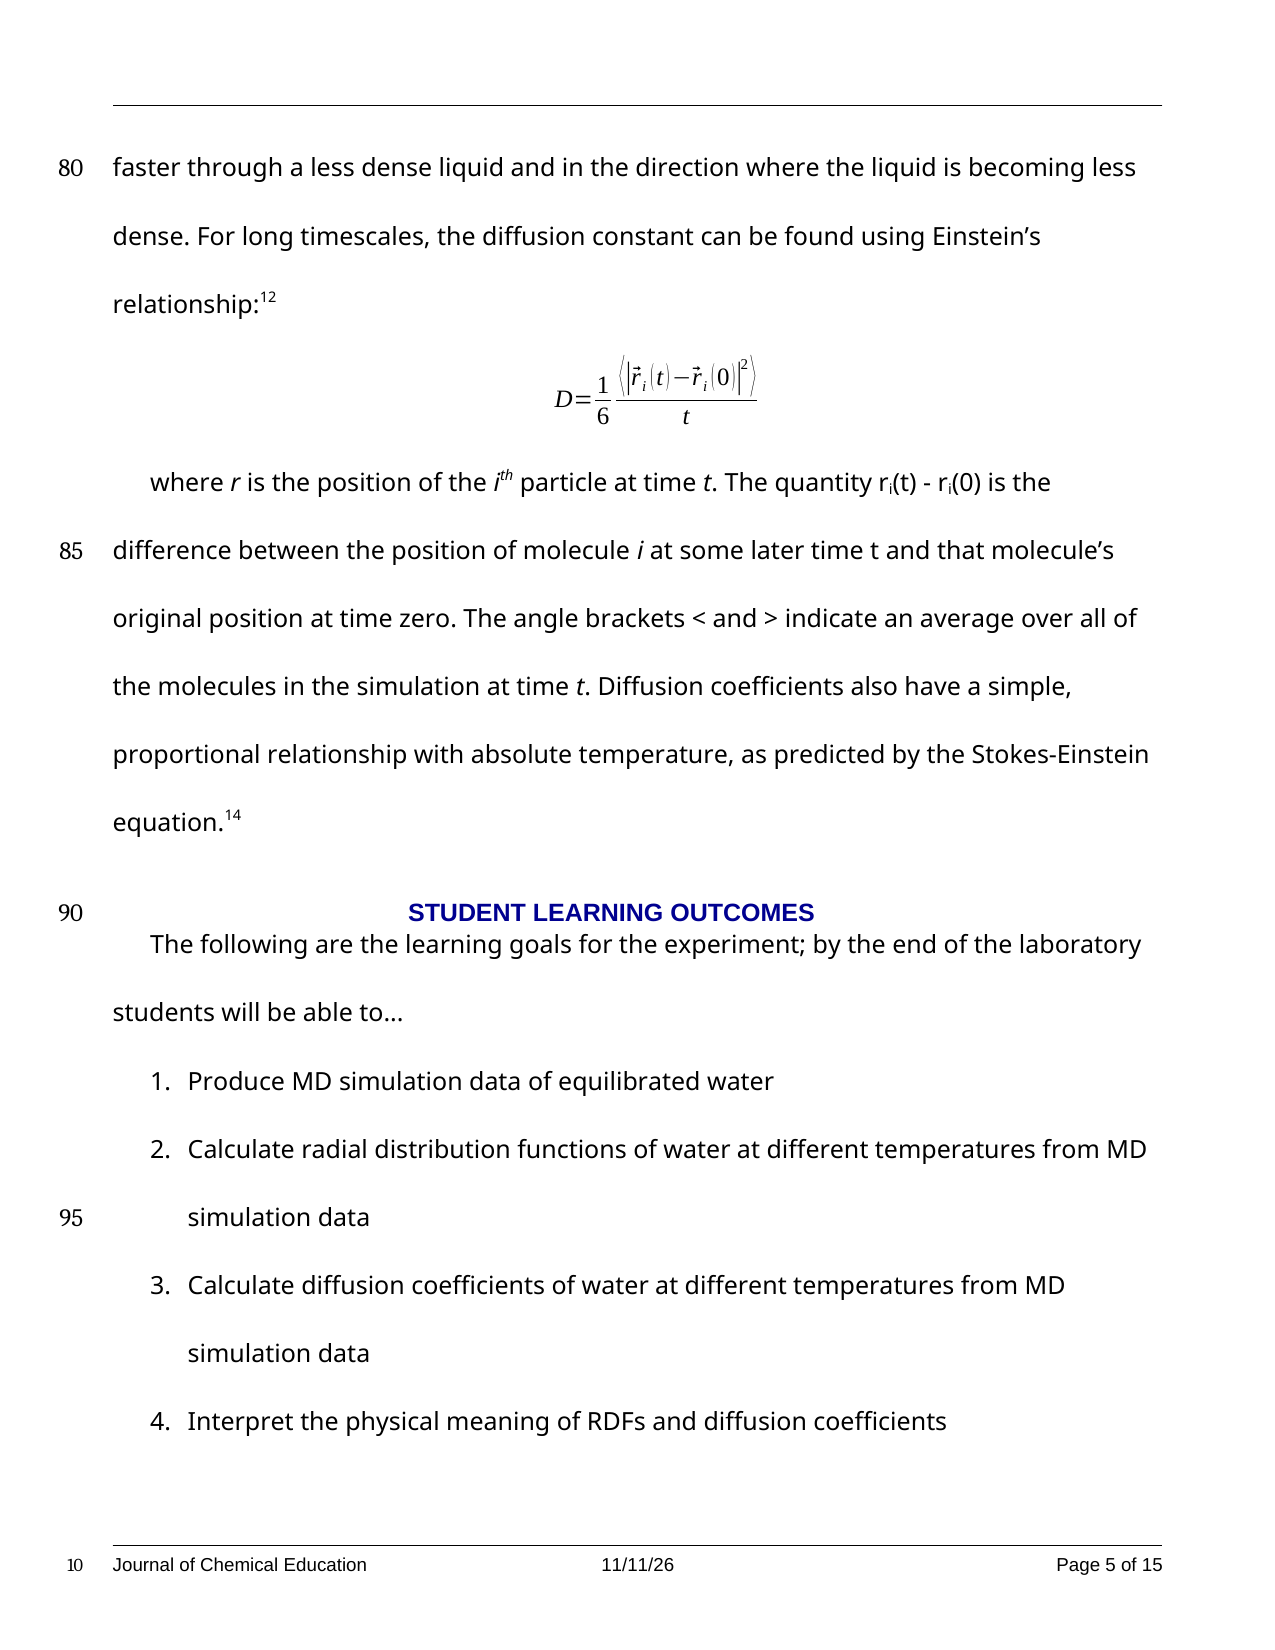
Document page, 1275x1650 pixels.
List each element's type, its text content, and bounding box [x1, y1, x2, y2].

list Calculate radial distribution functions of water at different temperatures from MD simulation data [150, 1131, 1162, 1233]
list Produce MD simulation data of equilibrated water [150, 1063, 1162, 1097]
text The following are the learning goals for the experiment; by the end of the laboratory students will be able to... [112, 927, 1162, 1029]
text Student learning outcomes [112, 898, 1162, 927]
list Calculate diffusion coefficients of water at different temperatures from MD simulation data [150, 1268, 1162, 1370]
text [112, 150, 1162, 320]
text where r is the position of the ith particle at time t. The quantity ri(t) - ri(0) is the difference between the position of molecule i at some later time t and that molecule’s original position at time zero. The angle brackets < and > indicate an average over all of the molecules in the simulation at time t. Diffusion coefficients also have a simple, proportional relationship with absolute temperature, as predicted by the Stokes-Einstein equation.14 [112, 464, 1162, 839]
list Interpret the physical meaning of RDFs and diffusion coefficients [150, 1404, 1162, 1438]
